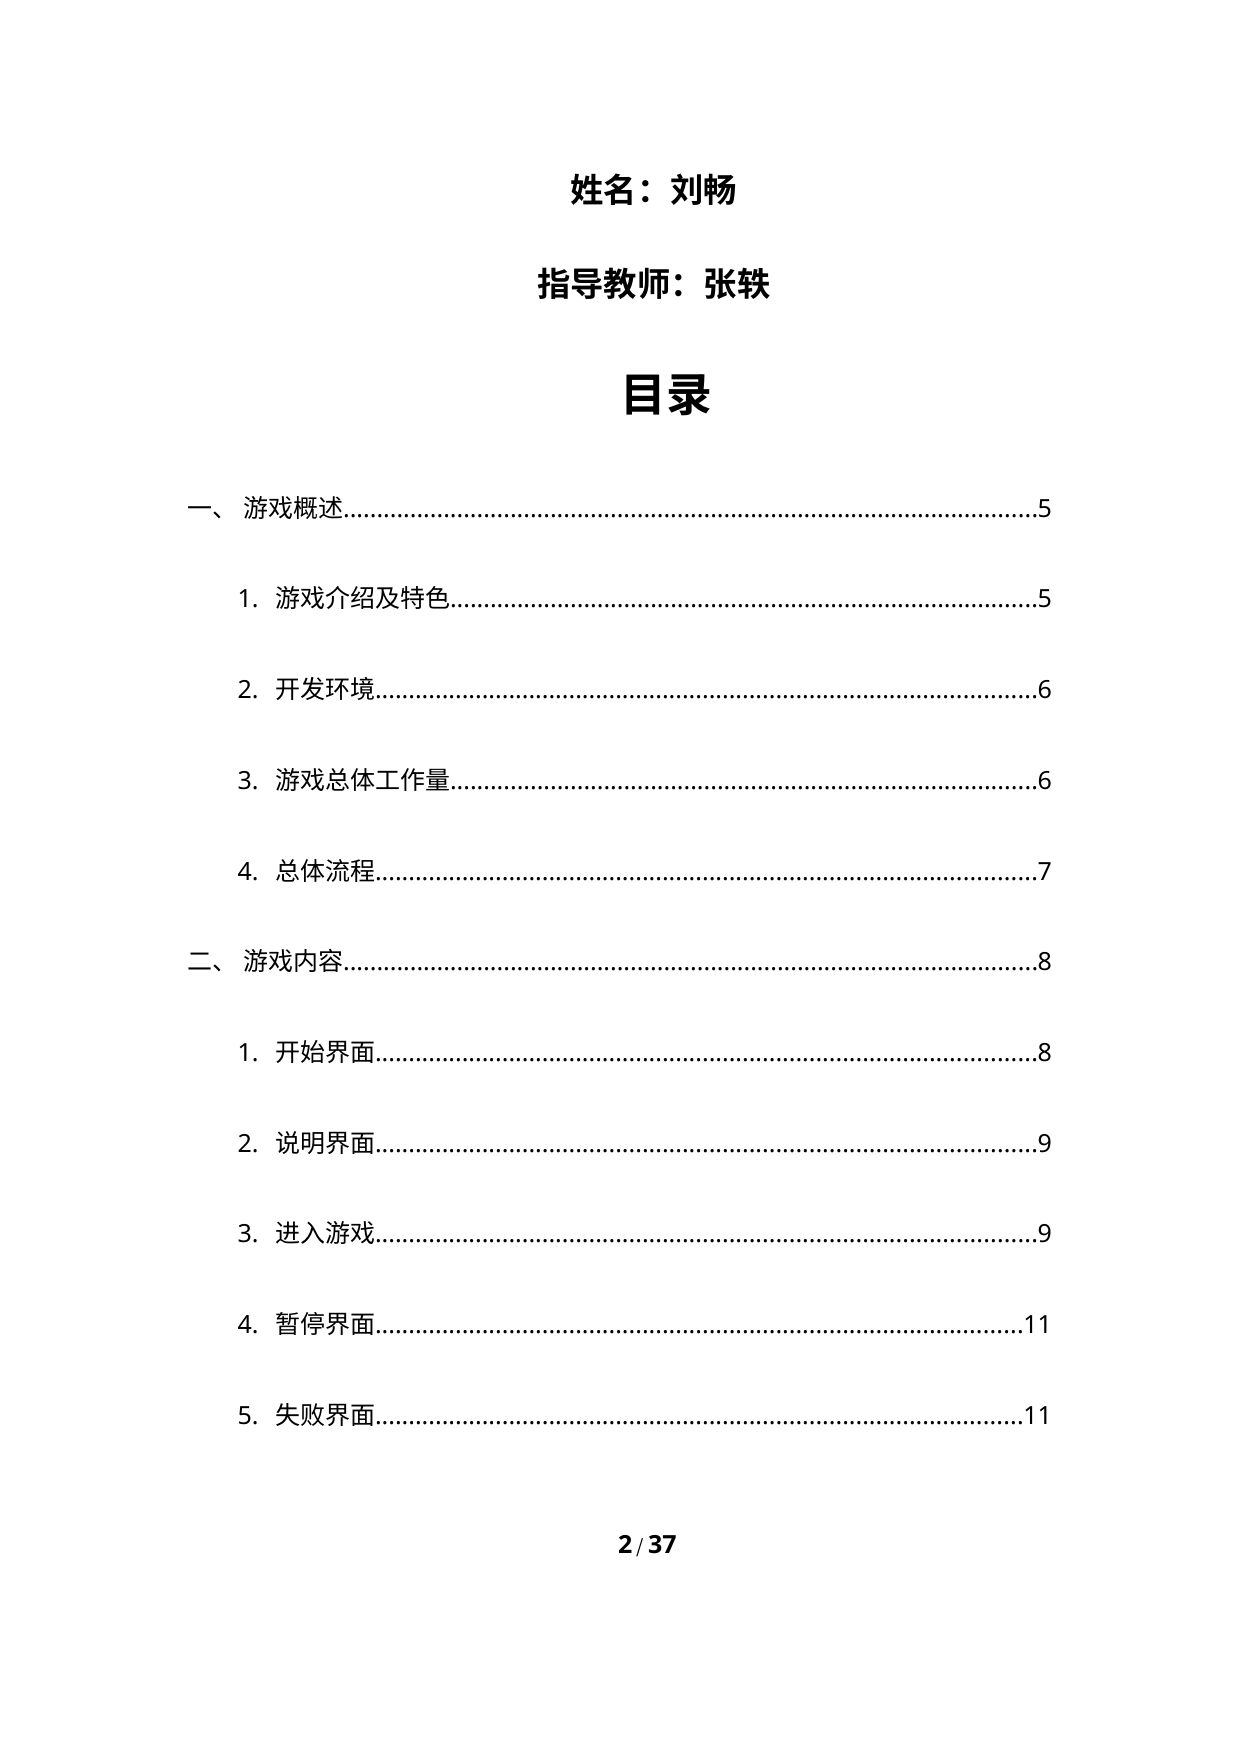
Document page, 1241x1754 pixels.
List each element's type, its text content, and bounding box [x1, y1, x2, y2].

text 指导教师：张轶 [187, 249, 1053, 314]
text 目录 [187, 343, 1053, 441]
text 姓名：刘畅 [187, 156, 1053, 221]
